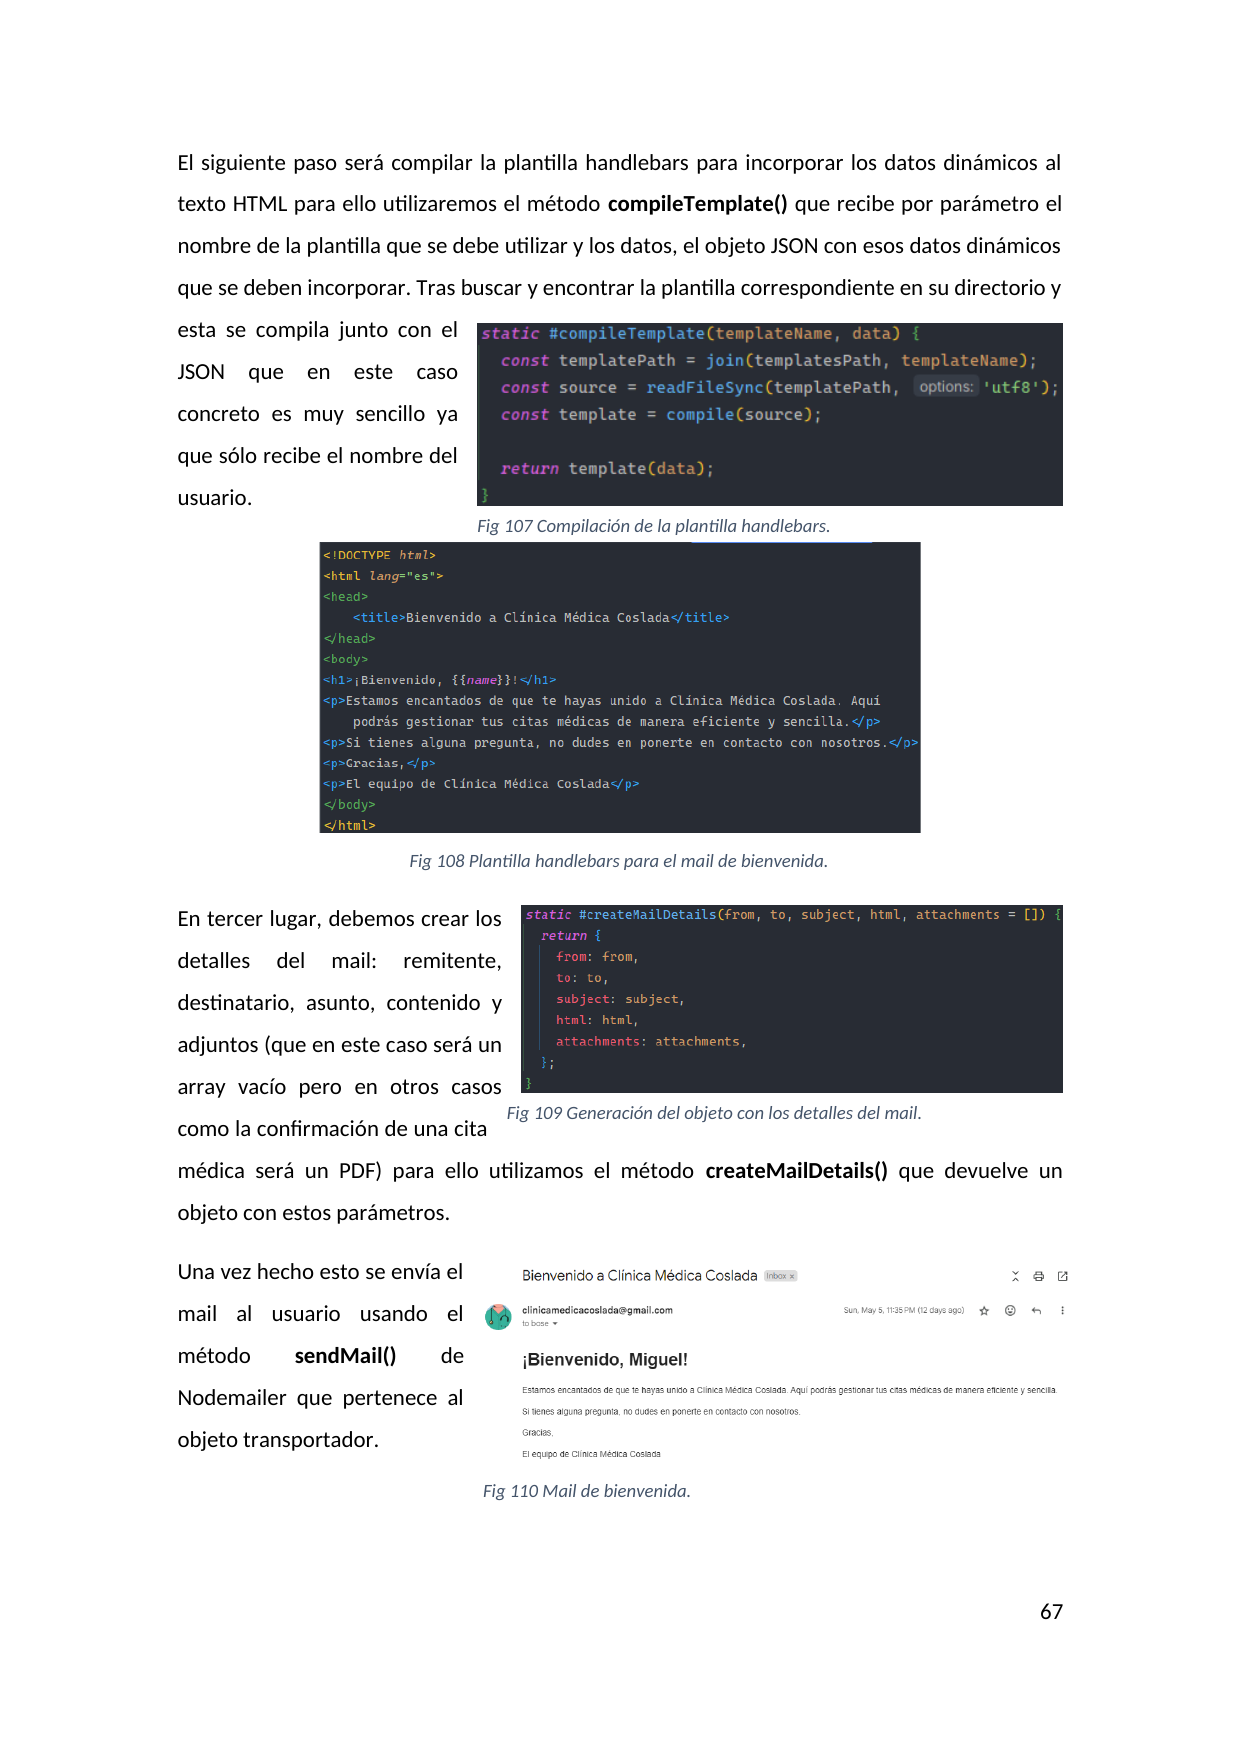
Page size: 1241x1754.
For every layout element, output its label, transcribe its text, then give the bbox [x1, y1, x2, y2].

picture [319, 542, 921, 833]
picture [477, 323, 1063, 506]
text Fig 108 Plantilla handlebars para el mail de bienvenida. [177, 849, 1063, 872]
picture [482, 1259, 1076, 1471]
picture [521, 905, 1063, 1093]
